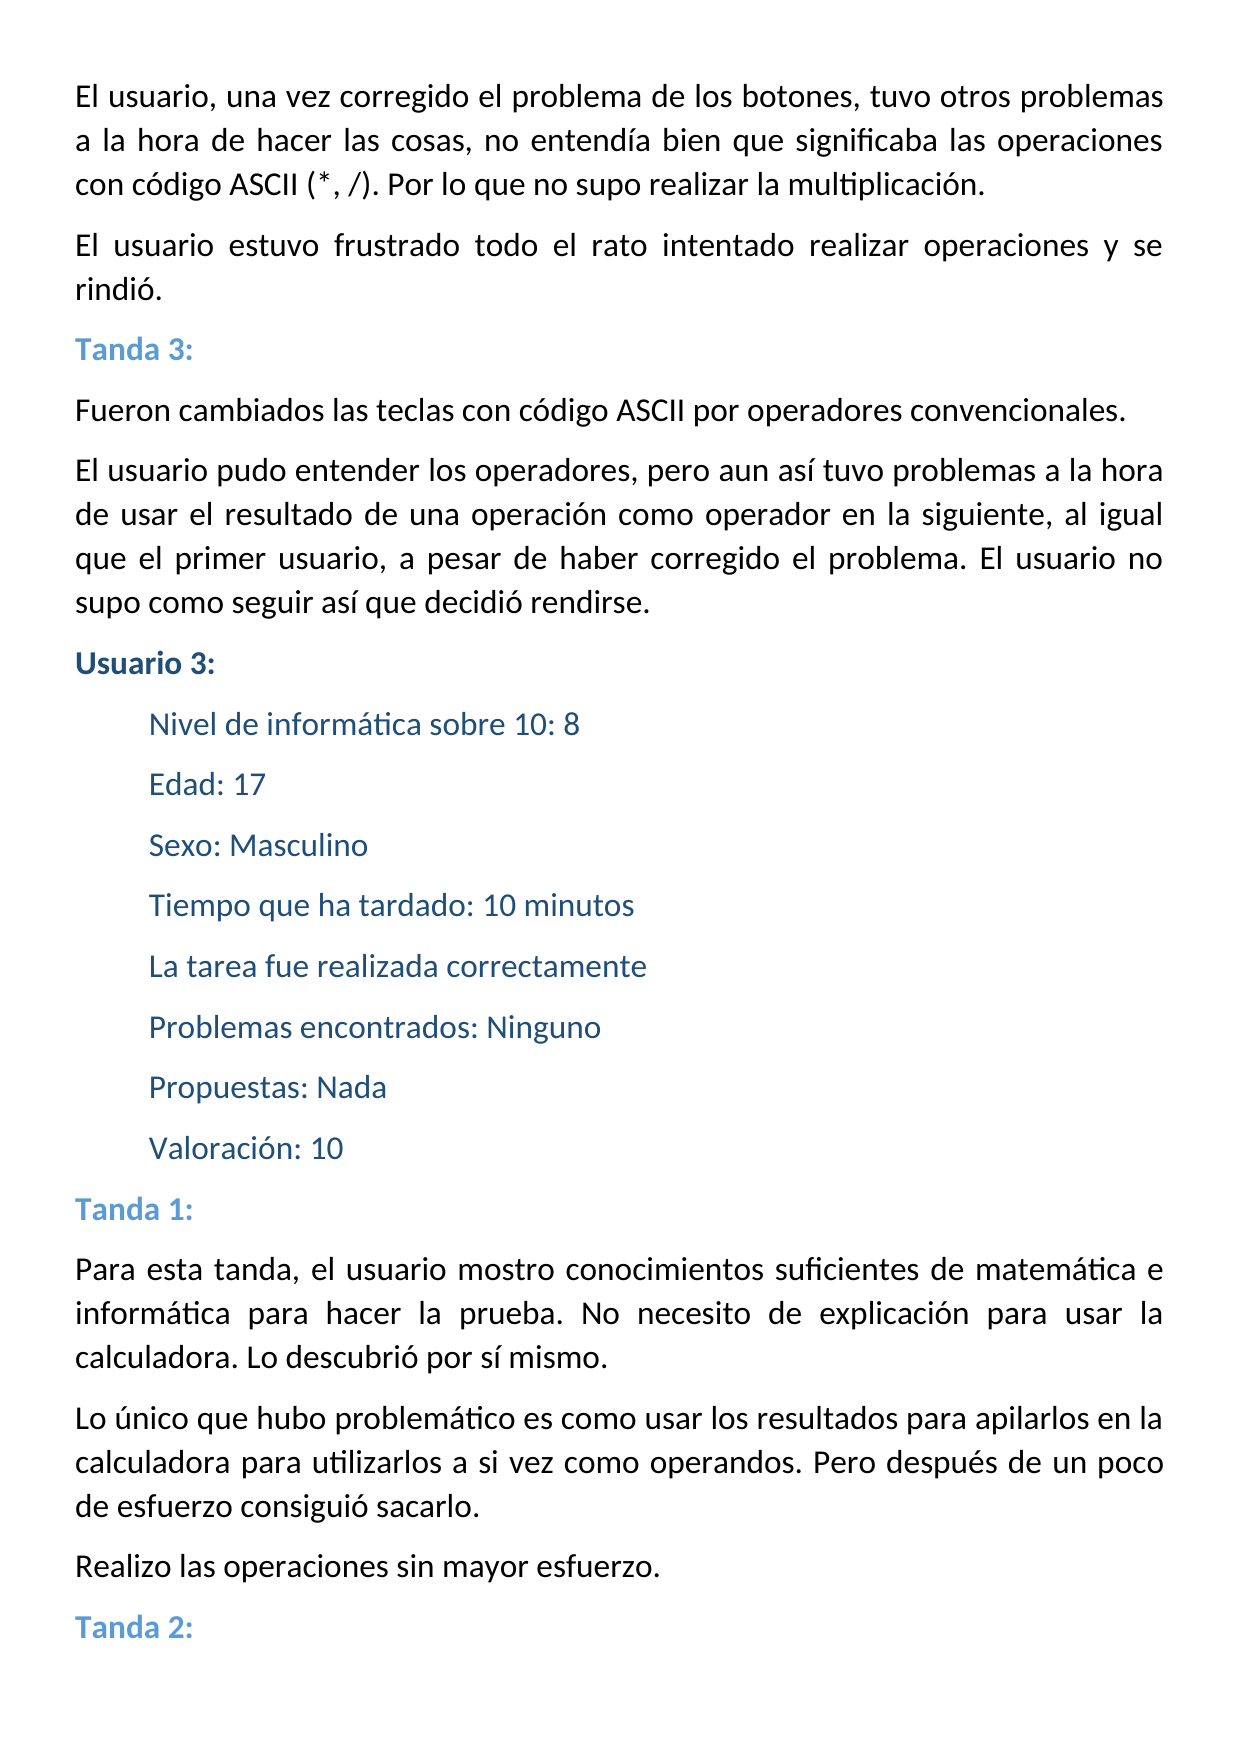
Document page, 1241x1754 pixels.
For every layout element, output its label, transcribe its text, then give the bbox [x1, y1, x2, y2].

text El usuario estuvo frustrado todo el rato intentado realizar operaciones y se rindió. [75, 223, 1165, 308]
text Para esta tanda, el usuario mostro conocimientos suficientes de matemática e informática para hacer la prueba. No necesito de explicación para usar la calculadora. Lo descubrió por sí mismo. [75, 1248, 1165, 1377]
text Tiempo que ha tardado: 10 minutos [149, 884, 1165, 925]
text Lo único que hubo problemático es como usar los resultados para apilarlos en la calculadora para utilizarlos a si vez como operandos. Pero después de un poco de esfuerzo consiguió sacarlo. [75, 1397, 1165, 1525]
text Tanda 3: [75, 328, 1165, 369]
text Realizo las operaciones sin mayor esfuerzo. [75, 1545, 1165, 1586]
text Propuestas: Nada [149, 1066, 1165, 1107]
text Problemas encontrados: Ninguno [149, 1006, 1165, 1046]
text Fueron cambiados las teclas con código ASCII por operadores convencionales. [75, 389, 1165, 429]
text El usuario, una vez corregido el problema de los botones, tuvo otros problemas a la hora de hacer las cosas, no entendía bien que significaba las operaciones con código ASCII (*, /). Por lo que no supo realizar la multiplicación. [75, 75, 1165, 204]
text Usuario 3: [75, 642, 1165, 683]
text Edad: 17 [149, 763, 1165, 804]
text La tarea fue realizada correctamente [149, 945, 1165, 986]
text Valoración: 10 [149, 1127, 1165, 1168]
text Tanda 1: [75, 1187, 1165, 1228]
text Sexo: Masculino [149, 824, 1165, 864]
text Nivel de informática sobre 10: 8 [149, 702, 1165, 743]
text El usuario pudo entender los operadores, pero aun así tuvo problemas a la hora de usar el resultado de una operación como operador en la siguiente, al igual que el primer usuario, a pesar de haber corregido el problema. El usuario no supo como seguir así que decidió rendirse. [75, 449, 1165, 622]
text Tanda 2: [75, 1606, 1165, 1647]
